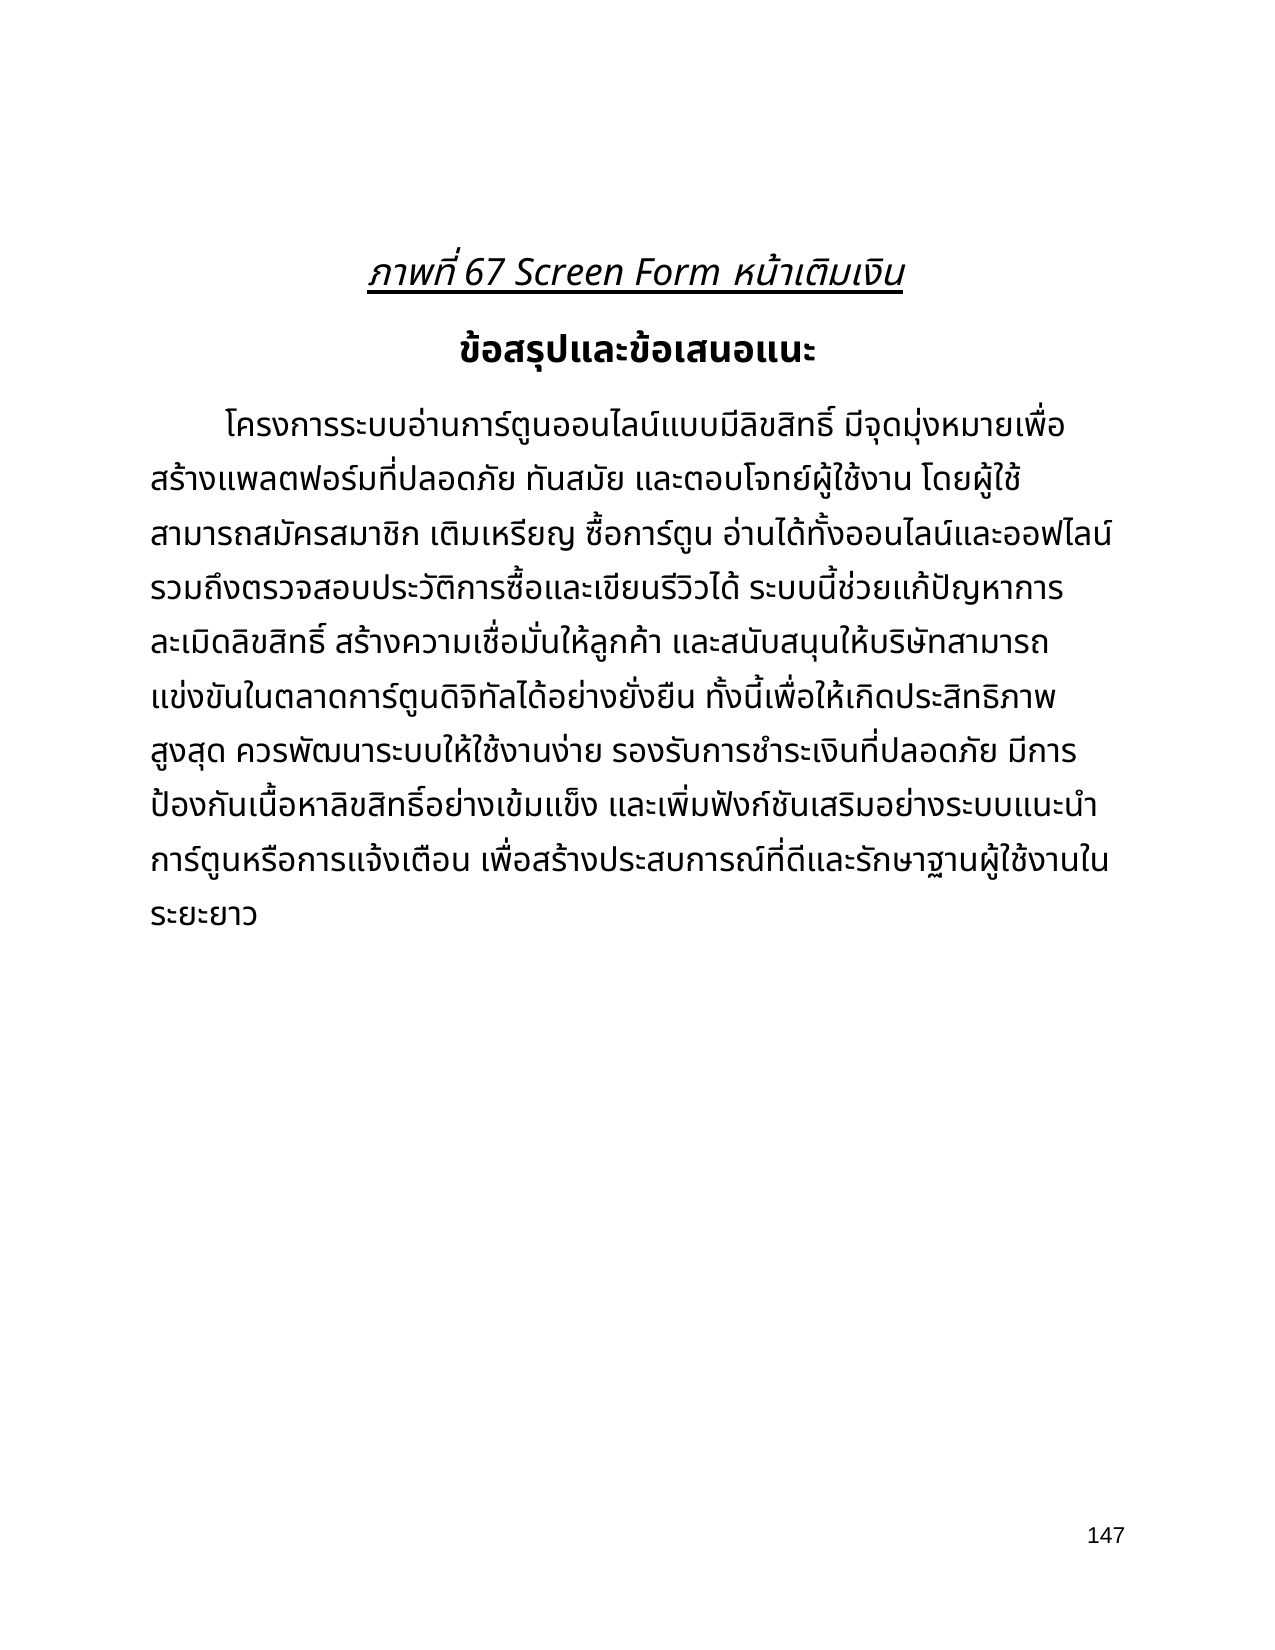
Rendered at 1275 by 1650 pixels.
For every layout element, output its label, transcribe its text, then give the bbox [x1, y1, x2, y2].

text โครงการระบบอ่านการ์ตูนออนไลน์แบบมีลิขสิทธิ์ มีจุดมุ่งหมายเพื่อสร้างแพลตฟอร์มที่ปลอดภัย ทันสมัย และตอบโจทย์ผู้ใช้งาน โดยผู้ใช้สามารถสมัครสมาชิก เติมเหรียญ ซื้อการ์ตูน อ่านได้ทั้งออนไลน์และออฟไลน์ รวมถึงตรวจสอบประวัติการซื้อและเขียนรีวิวได้ ระบบนี้ช่วยแก้ปัญหาการละเมิดลิขสิทธิ์ สร้างความเชื่อมั่นให้ลูกค้า และสนับสนุนให้บริษัทสามารถแข่งขันในตลาดการ์ตูนดิจิทัลได้อย่างยั่งยืน ทั้งนี้เพื่อให้เกิดประสิทธิภาพสูงสุด ควรพัฒนาระบบให้ใช้งานง่าย รองรับการชำระเงินที่ปลอดภัย มีการป้องกันเนื้อหาลิขสิทธิ์อย่างเข้มแข็ง และเพิ่มฟังก์ชันเสริมอย่างระบบแนะนำการ์ตูนหรือการแจ้งเตือน เพื่อสร้างประสบการณ์ที่ดีและรักษาฐานผู้ใช้งานในระยะยาว [150, 401, 1125, 941]
text ข้อสรุปและข้อเสนอแนะ [150, 323, 1125, 380]
text ภาพที่ 67 Screen Form หน้าเติมเงิน [150, 245, 1125, 302]
